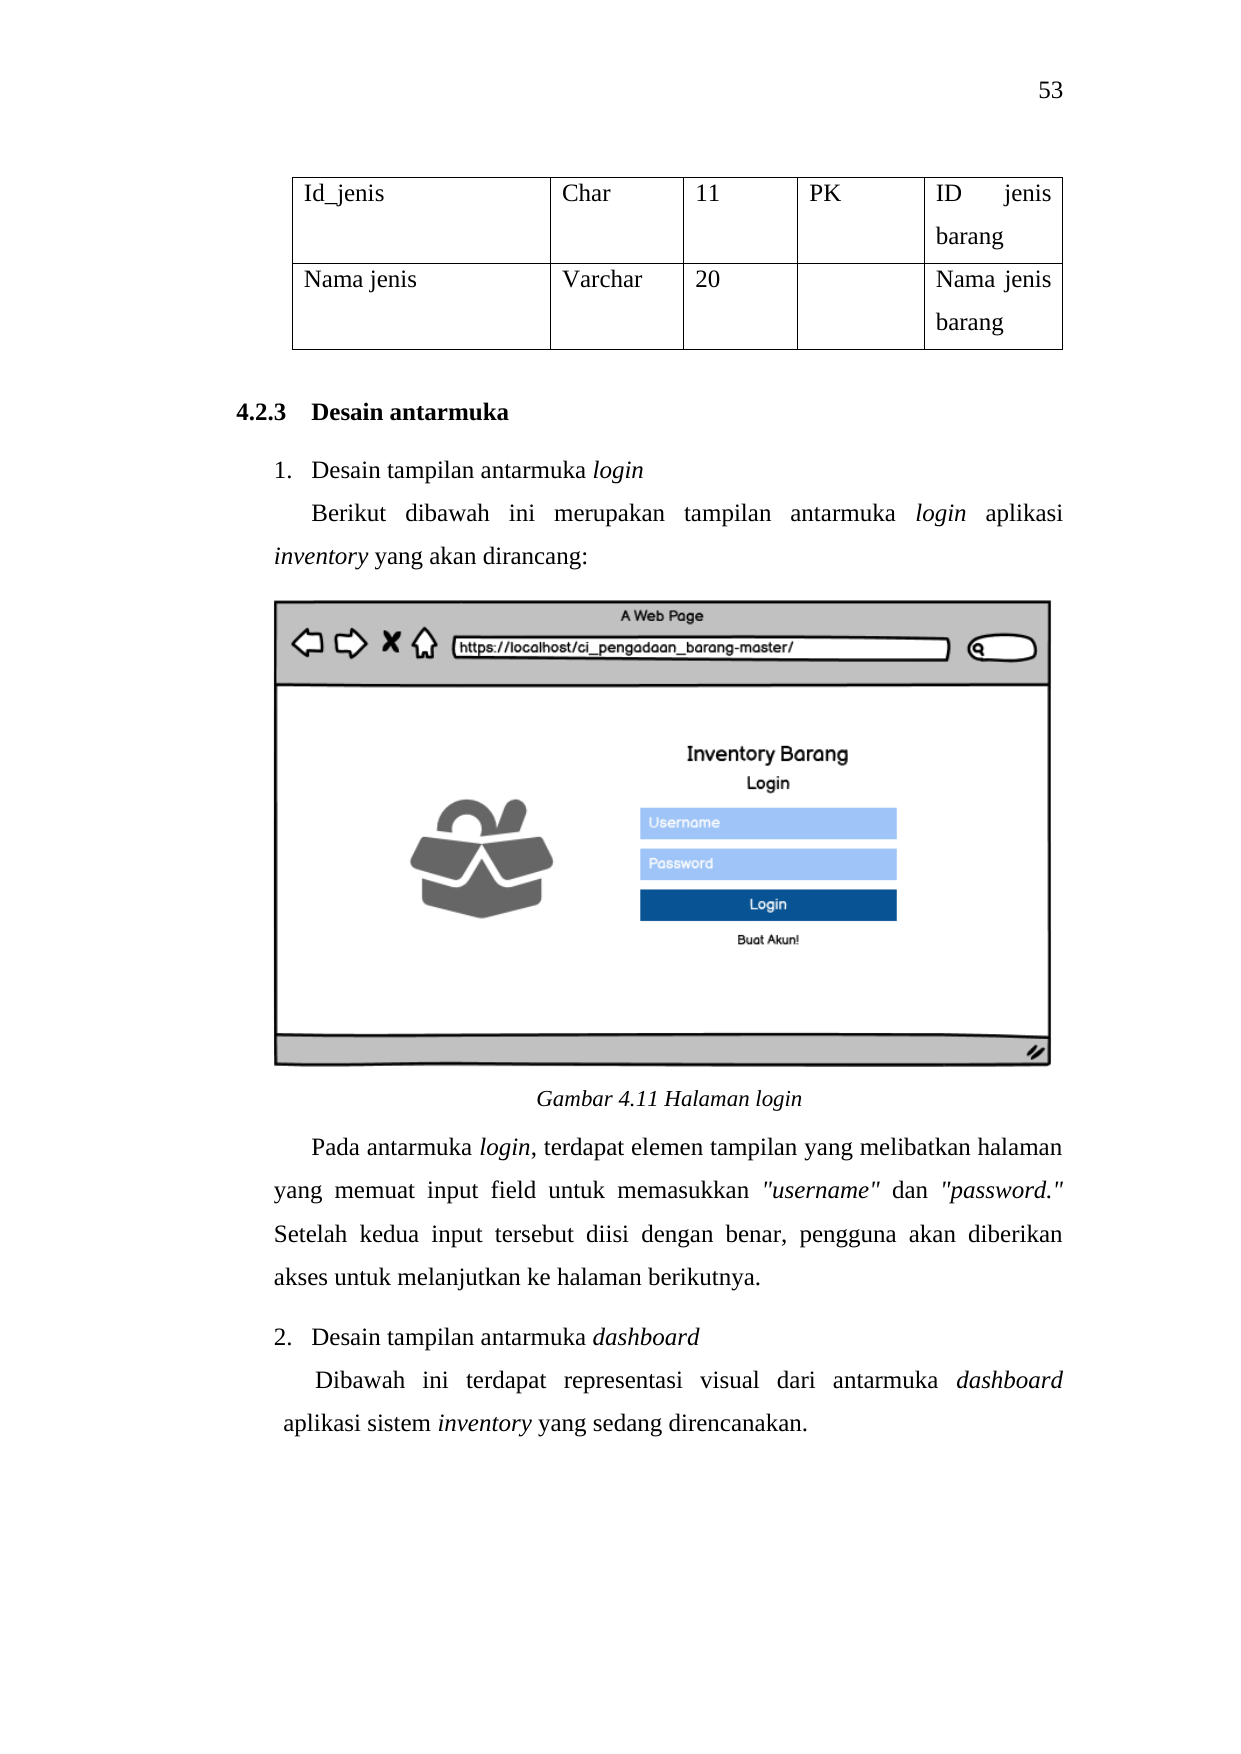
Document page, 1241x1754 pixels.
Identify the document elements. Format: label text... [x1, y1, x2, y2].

table_cell PK [798, 178, 924, 263]
text Pada antarmuka login, terdapat elemen tampilan yang melibatkan halaman yang memuat input field untuk memasukkan "username" dan "password." Setelah kedua input tersebut diisi dengan benar, pengguna akan diberikan akses untuk melanjutkan ke halaman berikutnya. [274, 1132, 1063, 1291]
table_cell [798, 264, 924, 349]
list Desain tampilan antarmuka login [274, 455, 1063, 483]
table_cell 20 [684, 264, 797, 349]
text Dibawah ini terdapat representasi visual dari antarmuka dashboard aplikasi sistem inventory yang sedang direncanakan. [283, 1365, 1063, 1437]
table_cell Id_jenis [293, 178, 550, 263]
list Desain tampilan antarmuka dashboard [274, 1322, 1063, 1350]
table_cell Nama jenis barang [925, 264, 1062, 349]
table_cell Varchar [551, 264, 683, 349]
table_cell ID jenis barang [925, 178, 1062, 263]
table_cell Nama jenis [293, 264, 550, 349]
list Desain antarmuka [236, 397, 1063, 426]
text Berikut dibawah ini merupakan tampilan antarmuka login aplikasi inventory yang akan dirancang: [274, 498, 1063, 570]
table_cell 11 [684, 178, 797, 263]
picture [273, 600, 1052, 1067]
table_cell Char [551, 178, 683, 263]
text Gambar 4.11 Halaman login [461, 1085, 1063, 1112]
